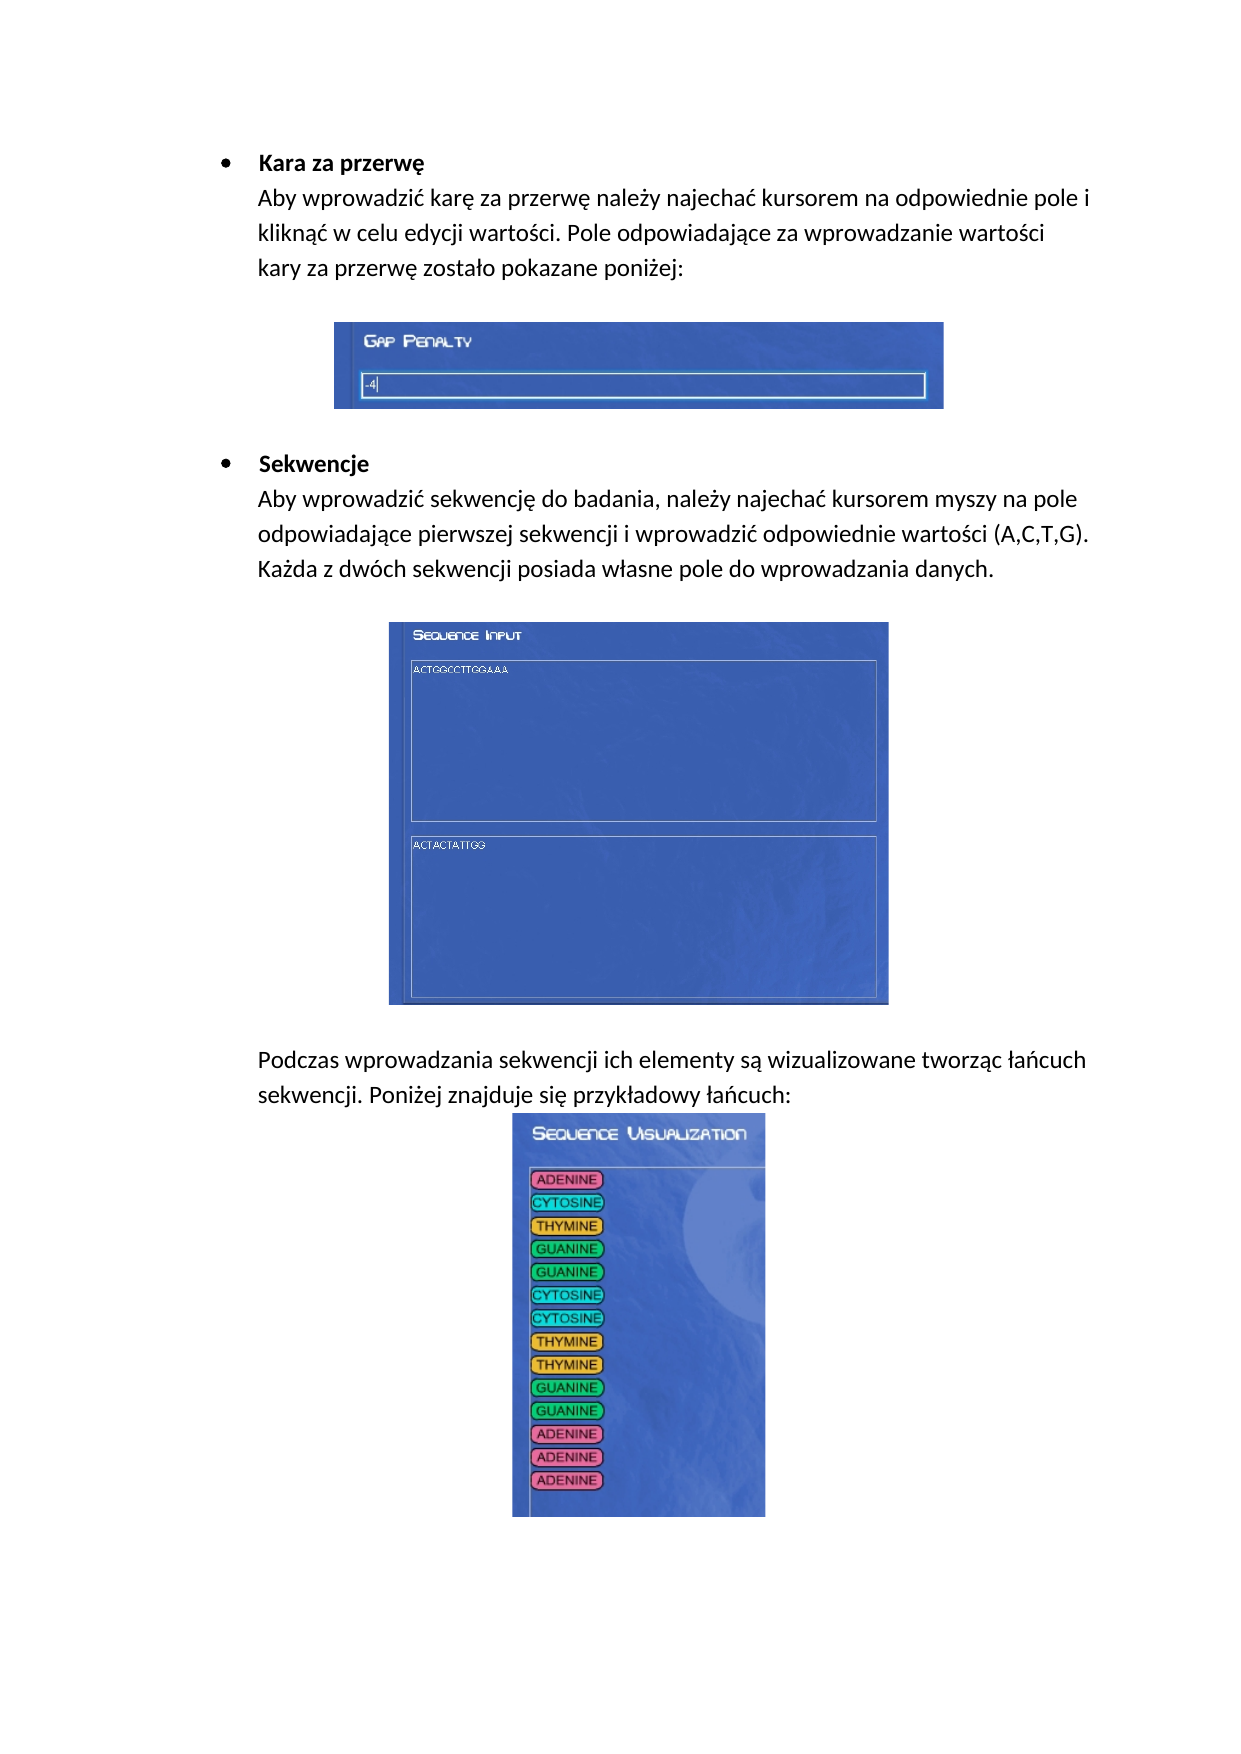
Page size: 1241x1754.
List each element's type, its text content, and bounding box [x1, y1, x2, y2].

text Aby wprowadzić sekwencję do badania, należy najechać kursorem myszy na pole odpowiadające pierwszej sekwencji i wprowadzić odpowiednie wartości (A,C,T,G). Każda z dwóch sekwencji posiada własne pole do wprowadzania danych. [258, 483, 1093, 583]
text Aby wprowadzić karę za przerwę należy najechać kursorem na odpowiednie pole i kliknąć w celu edycji wartości. Pole odpowiadające za wprowadzanie wartości kary za przerwę zostało pokazane poniżej: [258, 183, 1093, 283]
picture [334, 322, 944, 409]
list Sekwencje [221, 448, 1093, 478]
picture [388, 622, 889, 1005]
picture [512, 1113, 766, 1517]
text Podczas wprowadzania sekwencji ich elementy są wizualizowane tworząc łańcuch sekwencji. Poniżej znajduje się przykładowy łańcuch: [258, 1044, 1093, 1109]
list Kara za przerwę [221, 148, 1093, 178]
